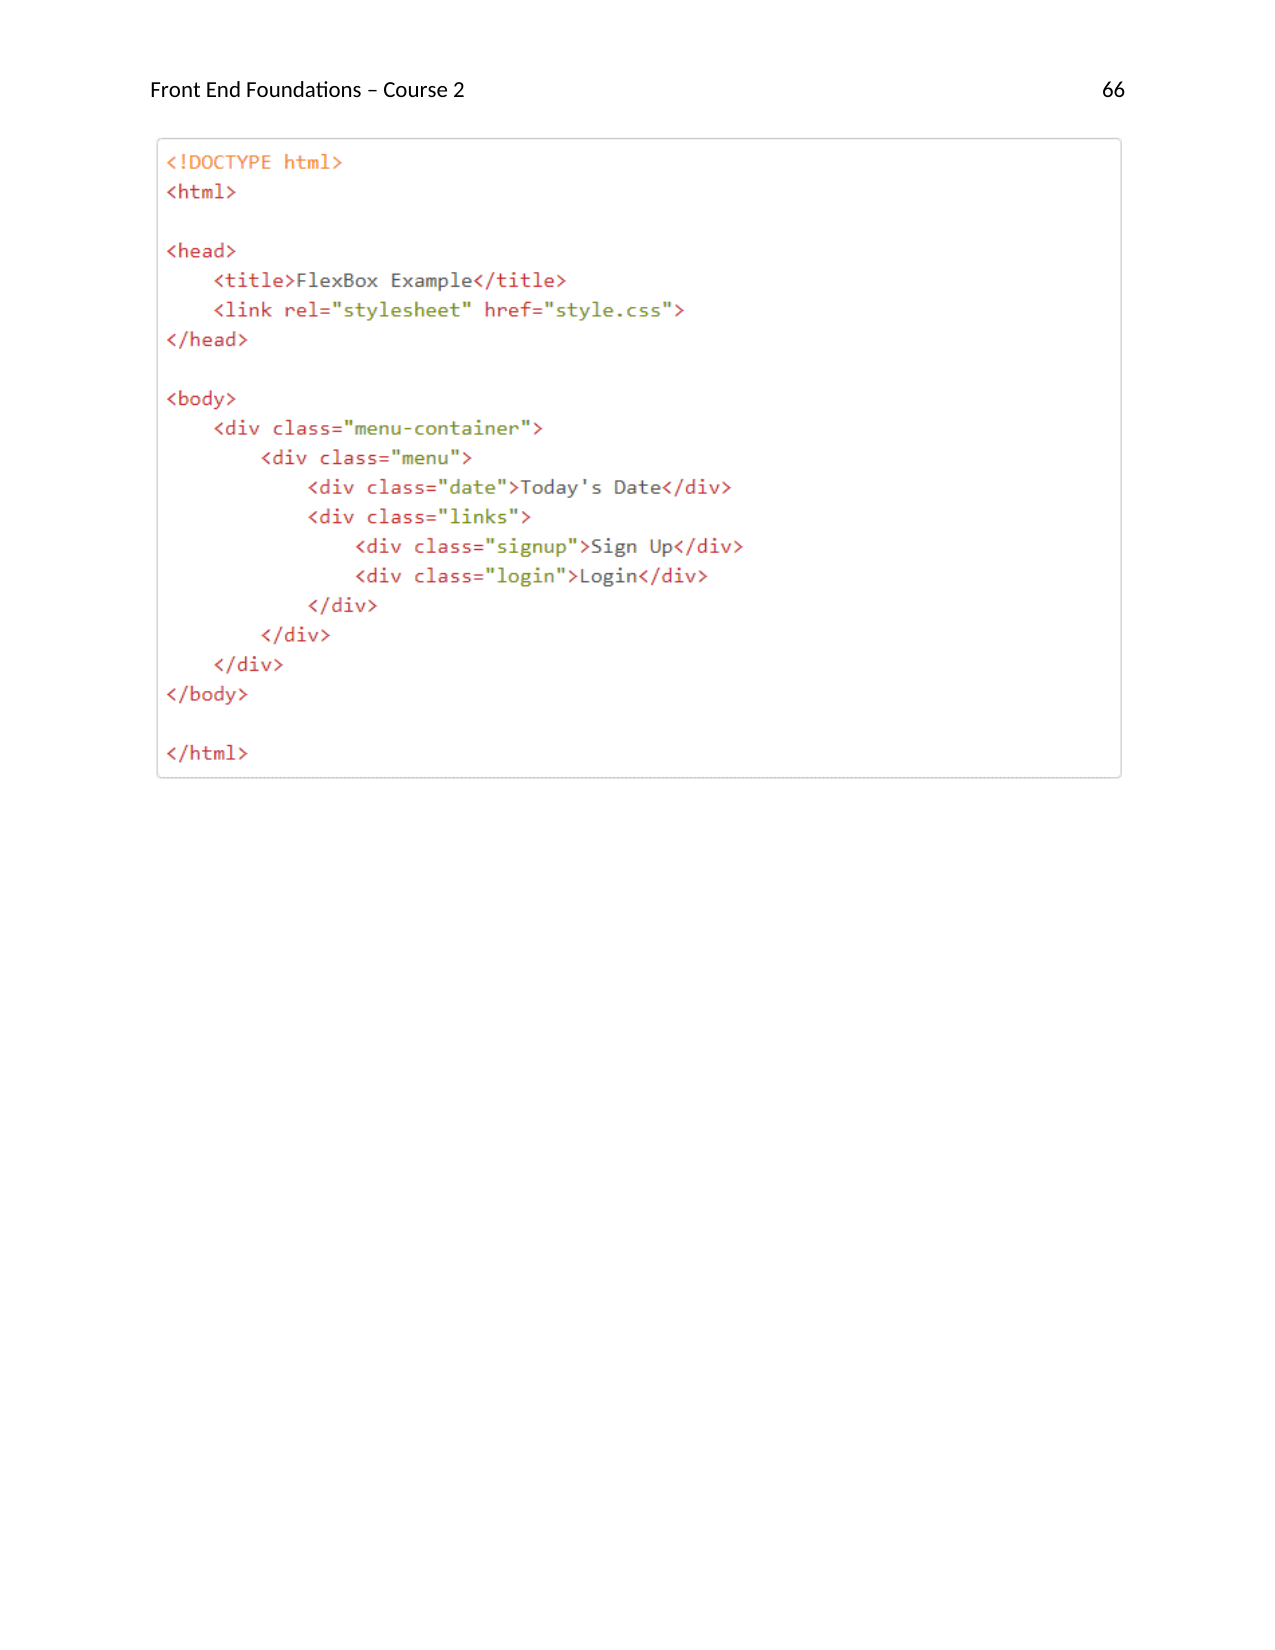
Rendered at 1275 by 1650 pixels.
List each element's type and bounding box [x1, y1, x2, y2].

picture [150, 131, 1125, 784]
